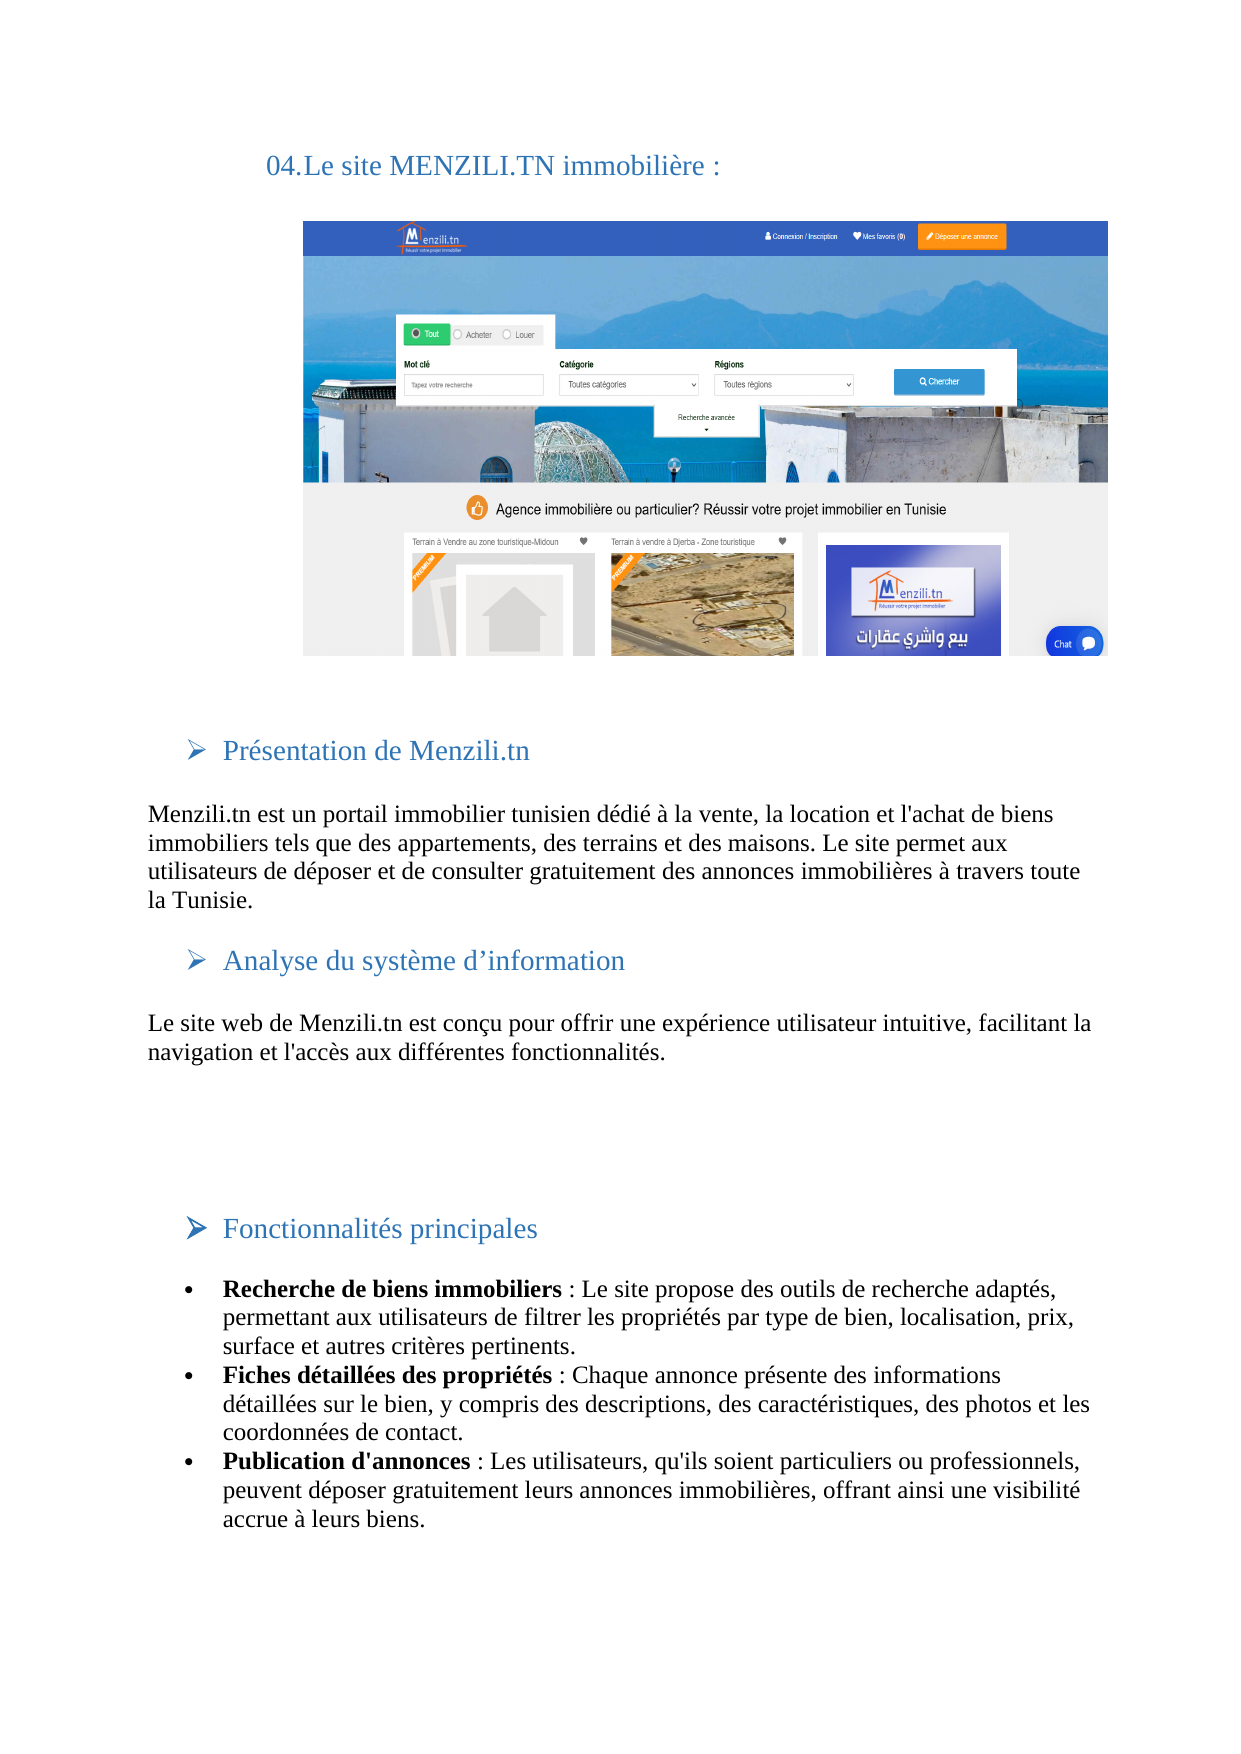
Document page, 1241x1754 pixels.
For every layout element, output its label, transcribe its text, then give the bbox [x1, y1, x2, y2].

list Recherche de biens immobiliers : Le site propose des outils de recherche adaptés, permettant aux utilisateurs de filtrer les propriétés par type de bien, localisation, prix, surface et autres critères pertinents. [185, 1274, 1093, 1360]
text Le site web de Menzili.tn est conçu pour offrir une expérience utilisateur intuitive, facilitant la navigation et l'accès aux différentes fonctionnalités. [148, 1008, 1093, 1066]
list Fonctionnalités principales [185, 1211, 1093, 1244]
picture [303, 221, 1108, 656]
subtitle Analyse du système d’information [185, 943, 1093, 977]
subtitle Présentation de Menzili.tn [185, 733, 1093, 767]
subtitle Le site MENZILI.TN immobilière : [266, 148, 1093, 181]
list Fiches détaillées des propriétés : Chaque annonce présente des informations détaillées sur le bien, y compris des descriptions, des caractéristiques, des photos et les coordonnées de contact. [185, 1389, 1093, 1475]
list Publication d'annonces : Les utilisateurs, qu'ils soient particuliers ou professionnels, peuvent déposer gratuitement leurs annonces immobilières, offrant ainsi une visibilité accrue à leurs biens. [185, 1504, 1093, 1591]
text Menzili.tn est un portail immobilier tunisien dédié à la vente, la location et l'achat de biens immobiliers tels que des appartements, des terrains et des maisons. Le site permet aux utilisateurs de déposer et de consulter gratuitement des annonces immobilières à travers toute la Tunisie. [148, 799, 1093, 914]
